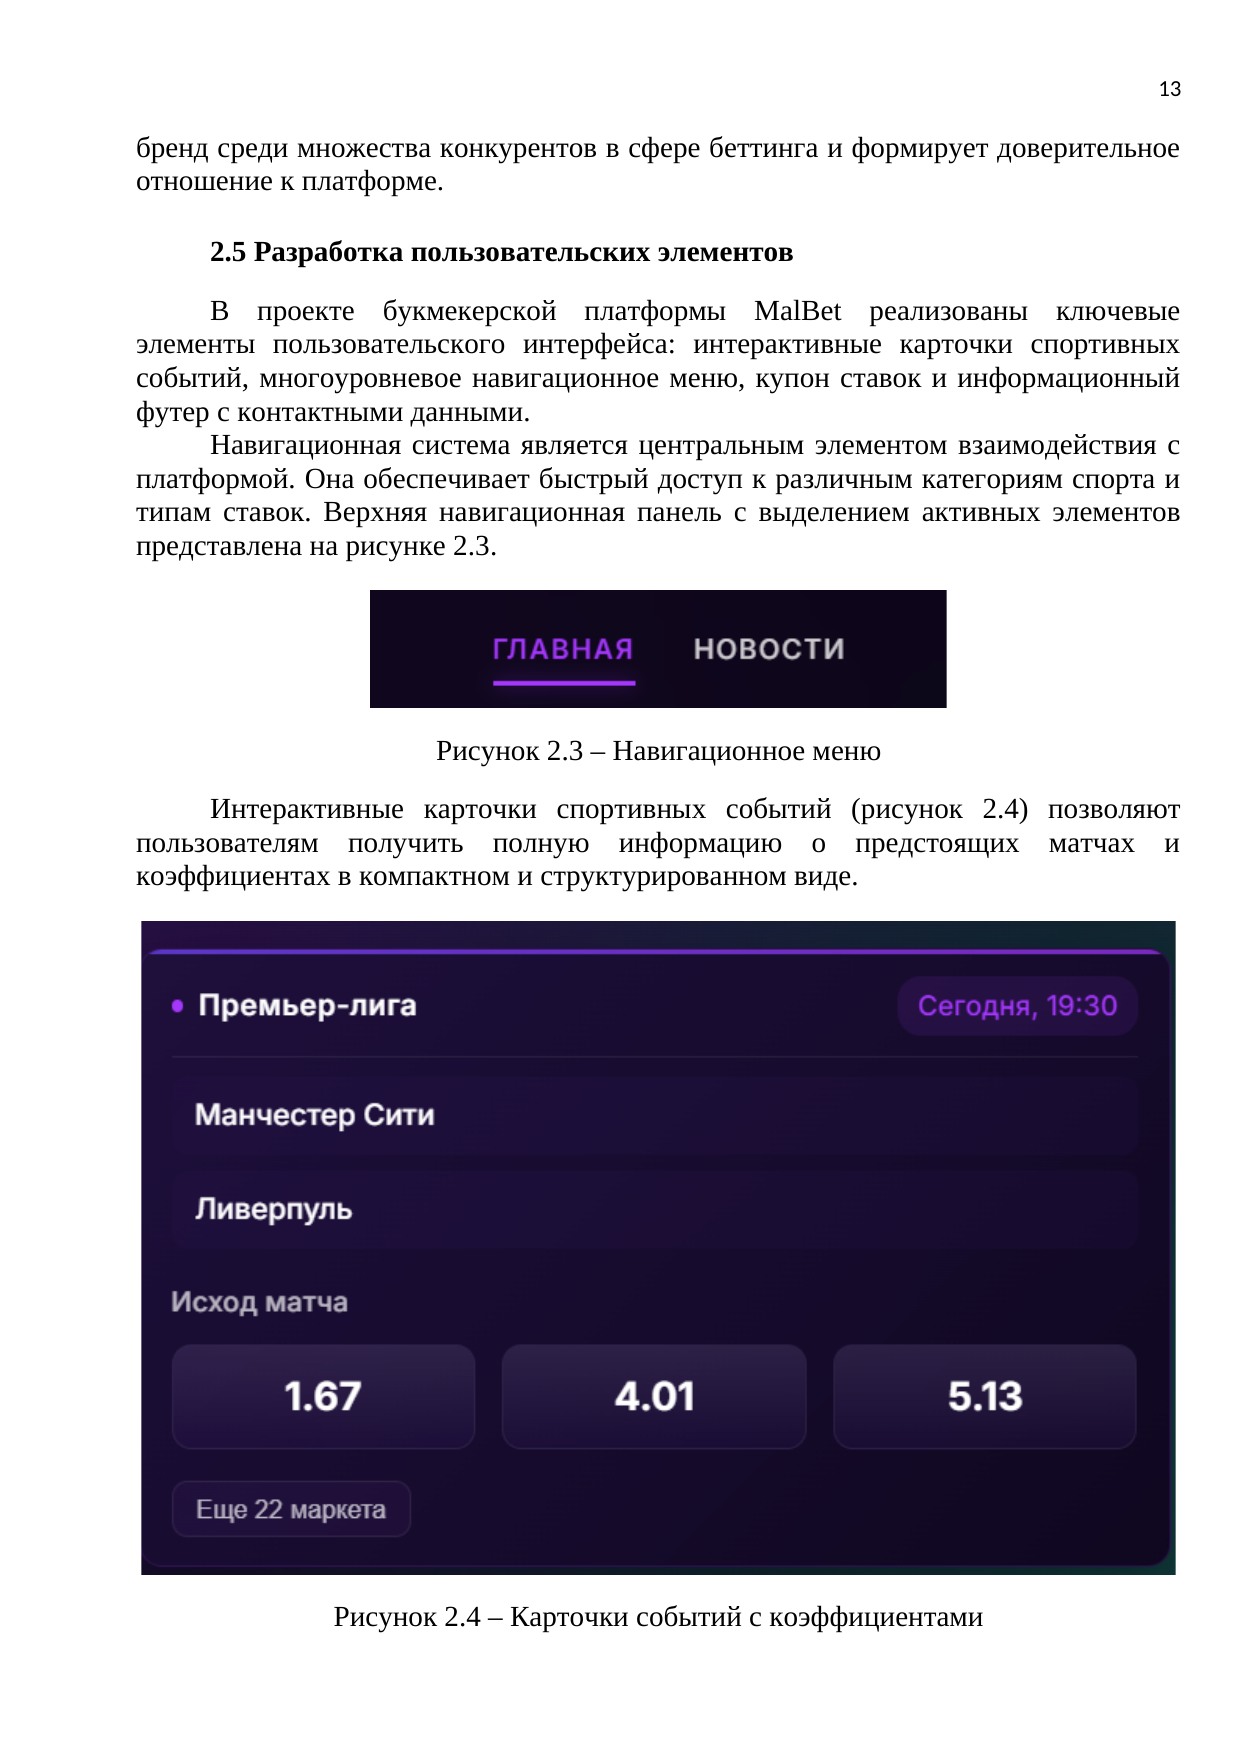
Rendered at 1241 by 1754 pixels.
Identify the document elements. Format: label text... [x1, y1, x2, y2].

text В проекте букмекерской платформы MalBet реализованы ключевые элементы пользовательского интерфейса: интерактивные карточки спортивных событий, многоуровневое навигационное меню, купон ставок и информационный футер с контактными данными. [136, 293, 1181, 427]
picture [370, 590, 947, 708]
picture [141, 921, 1176, 1575]
text Рисунок 2.4 – Карточки событий с коэффициентами [136, 1599, 1181, 1633]
text 2.5 Разработка пользовательских элементов [136, 234, 1181, 268]
text Навигационная система является центральным элементом взаимодействия с платформой. Она обеспечивает быстрый доступ к различным категориям спорта и типам ставок. Верхняя навигационная панель с выделением активных элементов представлена на рисунке 2.3. [136, 427, 1181, 561]
text Рисунок 2.3 – Навигационное меню [136, 733, 1181, 766]
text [136, 130, 1181, 197]
text Интерактивные карточки спортивных событий (рисунок 2.4) позволяют пользователям получить полную информацию о предстоящих матчах и коэффициентах в компактном и структурированном виде. [136, 791, 1181, 892]
